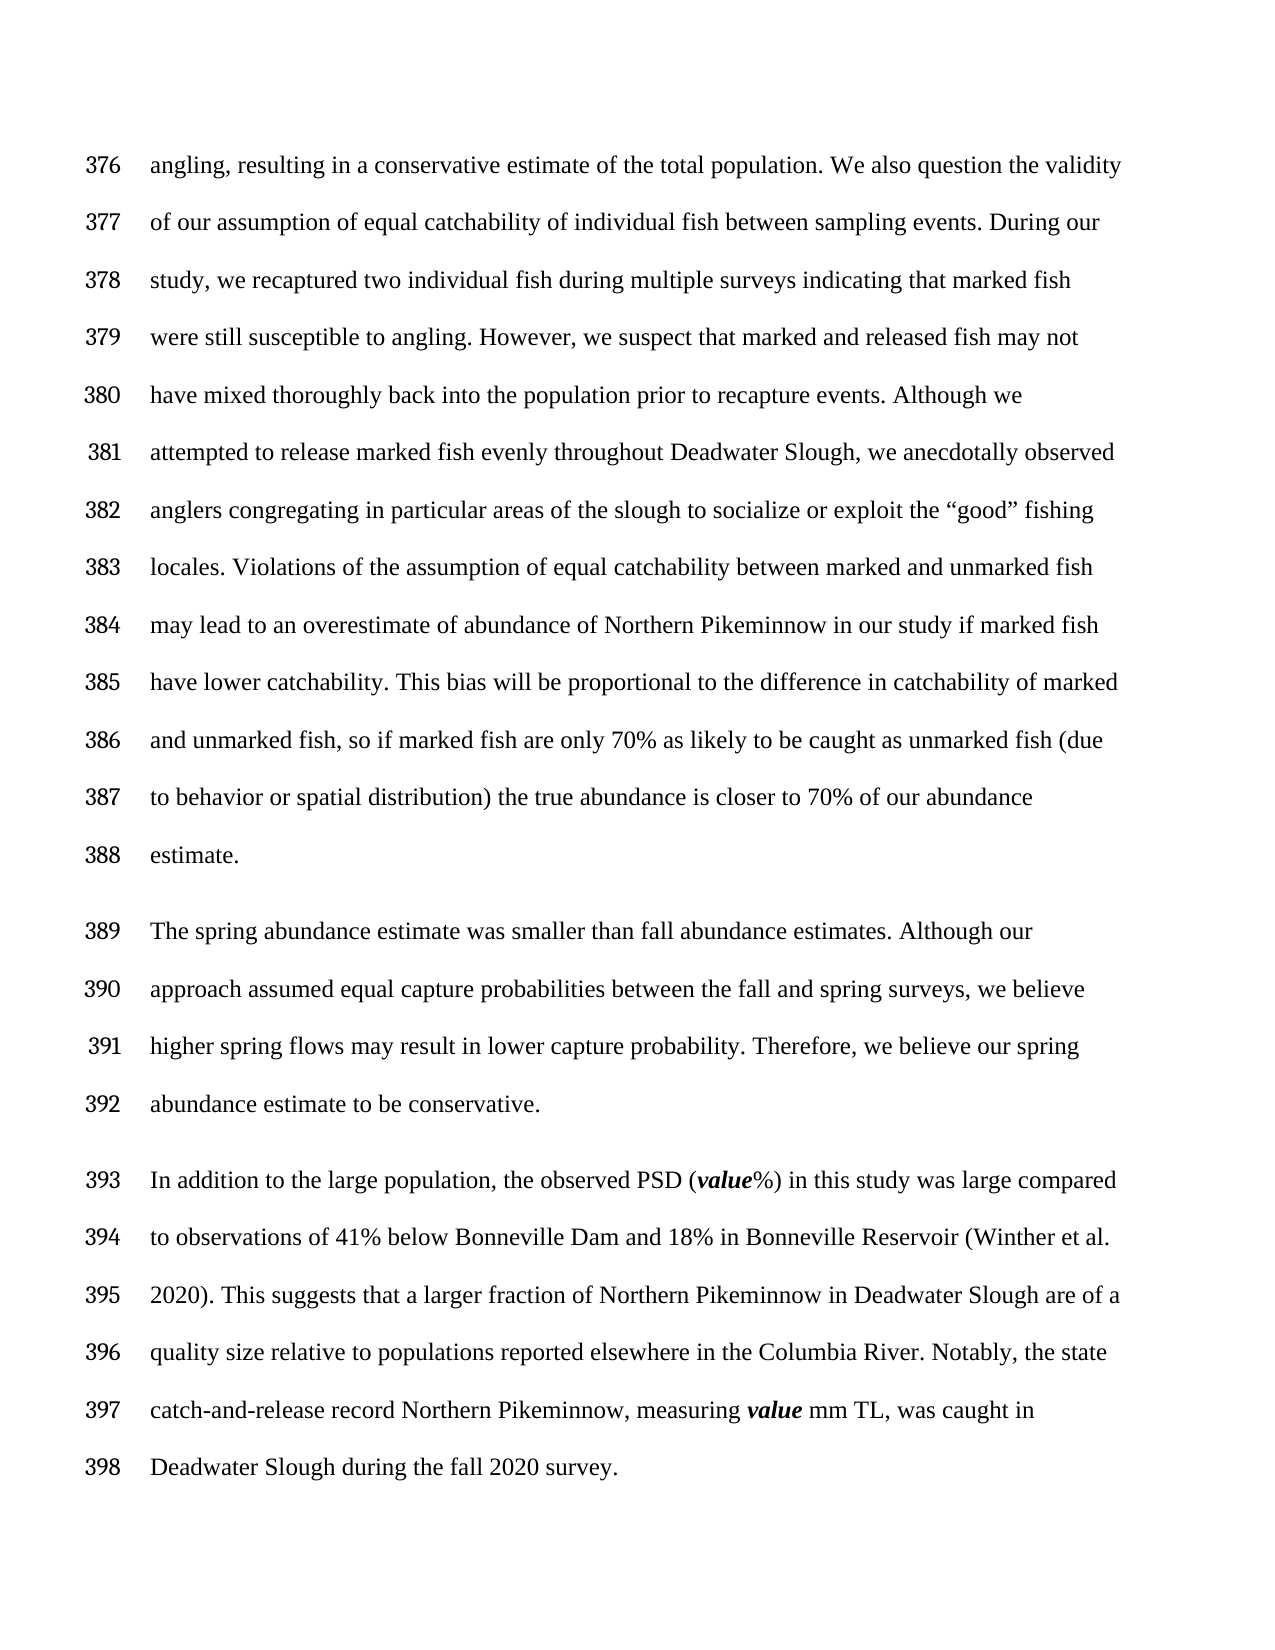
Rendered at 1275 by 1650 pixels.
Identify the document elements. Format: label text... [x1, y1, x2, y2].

text The spring abundance estimate was smaller than fall abundance estimates. Although our approach assumed equal capture probabilities between the fall and spring surveys, we believe higher spring flows may result in lower capture probability. Therefore, we believe our spring abundance estimate to be conservative. [150, 916, 1125, 1117]
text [150, 150, 1125, 869]
text In addition to the large population, the observed PSD (value%) in this study was large compared to observations of 41% below Bonneville Dam and 18% in Bonneville Reservoir (Winther et al. 2020). This suggests that a larger fraction of Northern Pikeminnow in Deadwater Slough are of a quality size relative to populations reported elsewhere in the Columbia River. Notably, the state catch-and-release record Northern Pikeminnow, measuring value mm TL, was caught in Deadwater Slough during the fall 2020 survey. [150, 1165, 1125, 1481]
